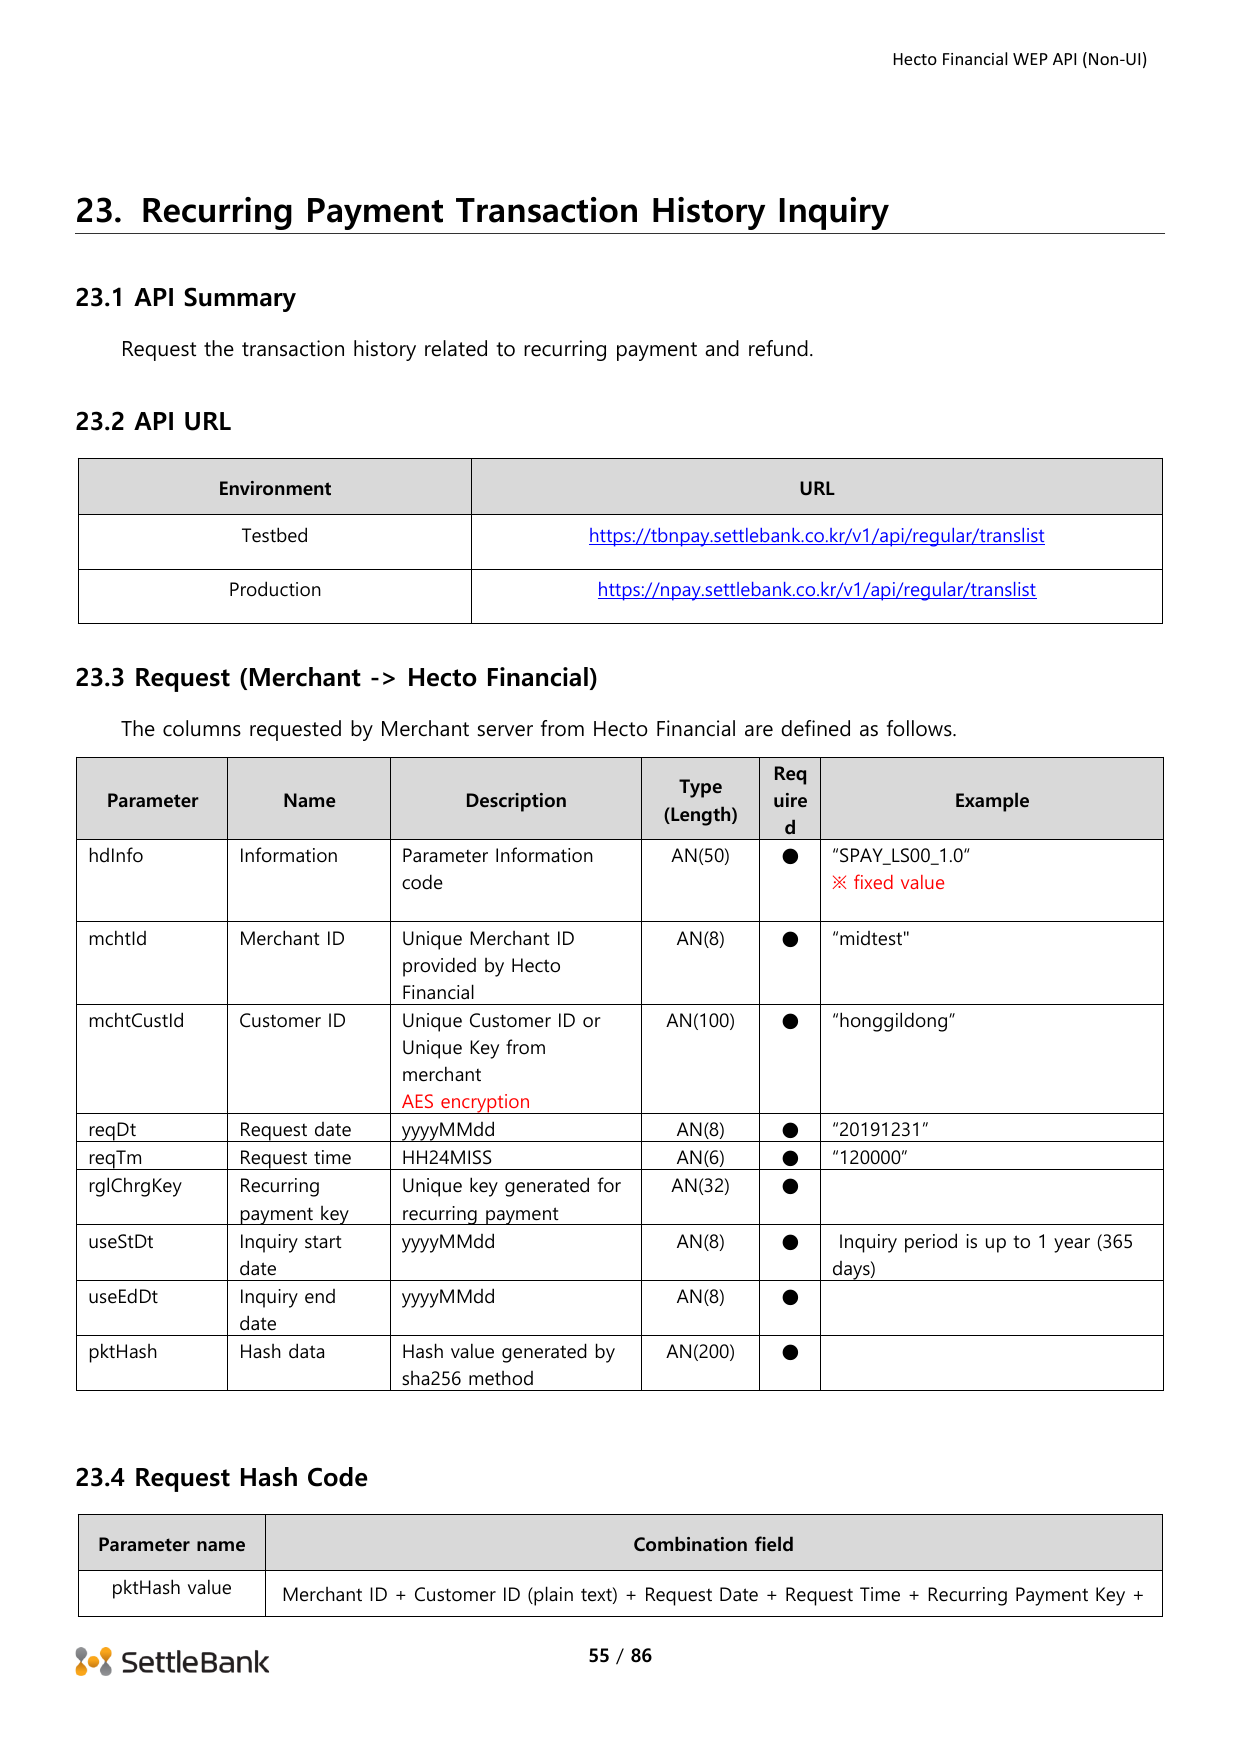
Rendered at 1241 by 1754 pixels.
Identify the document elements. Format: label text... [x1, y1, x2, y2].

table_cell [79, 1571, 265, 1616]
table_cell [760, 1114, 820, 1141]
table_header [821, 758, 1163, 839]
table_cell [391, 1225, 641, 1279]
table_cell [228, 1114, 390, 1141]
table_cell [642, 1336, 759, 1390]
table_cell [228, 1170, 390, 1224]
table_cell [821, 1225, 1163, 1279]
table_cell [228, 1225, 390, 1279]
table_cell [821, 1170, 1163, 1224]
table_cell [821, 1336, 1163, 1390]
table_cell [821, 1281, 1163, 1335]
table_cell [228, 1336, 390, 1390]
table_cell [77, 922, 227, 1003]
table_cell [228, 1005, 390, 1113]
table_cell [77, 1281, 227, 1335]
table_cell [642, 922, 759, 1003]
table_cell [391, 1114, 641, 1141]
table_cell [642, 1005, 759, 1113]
subtitle Recurring Payment Transaction History Inquiry [75, 186, 1165, 233]
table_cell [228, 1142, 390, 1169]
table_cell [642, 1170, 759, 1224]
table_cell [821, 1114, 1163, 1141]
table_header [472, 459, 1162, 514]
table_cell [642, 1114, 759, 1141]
text The columns requested by Merchant server from Hecto Financial are defined as follows. [121, 714, 1165, 741]
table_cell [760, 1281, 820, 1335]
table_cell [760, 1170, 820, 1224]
subtitle Request (Merchant -> Hecto Financial) [75, 660, 1165, 693]
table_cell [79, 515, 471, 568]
subtitle Request Hash Code [75, 1460, 1165, 1493]
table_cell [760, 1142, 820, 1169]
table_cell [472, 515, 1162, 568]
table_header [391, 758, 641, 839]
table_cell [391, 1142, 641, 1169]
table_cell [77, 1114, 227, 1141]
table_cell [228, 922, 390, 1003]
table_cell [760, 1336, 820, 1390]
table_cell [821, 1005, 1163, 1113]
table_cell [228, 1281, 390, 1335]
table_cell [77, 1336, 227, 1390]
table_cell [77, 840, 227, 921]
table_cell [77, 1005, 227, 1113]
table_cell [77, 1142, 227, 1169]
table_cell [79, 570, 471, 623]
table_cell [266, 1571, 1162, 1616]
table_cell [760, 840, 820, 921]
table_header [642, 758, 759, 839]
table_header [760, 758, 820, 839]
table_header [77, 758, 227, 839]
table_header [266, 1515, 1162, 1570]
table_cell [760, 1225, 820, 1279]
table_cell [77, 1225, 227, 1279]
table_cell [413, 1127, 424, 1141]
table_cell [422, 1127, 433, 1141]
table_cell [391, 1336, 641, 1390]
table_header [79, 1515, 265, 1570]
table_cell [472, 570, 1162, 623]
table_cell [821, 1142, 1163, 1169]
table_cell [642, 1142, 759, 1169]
text Request the transaction history related to recurring payment and refund. [121, 333, 1165, 361]
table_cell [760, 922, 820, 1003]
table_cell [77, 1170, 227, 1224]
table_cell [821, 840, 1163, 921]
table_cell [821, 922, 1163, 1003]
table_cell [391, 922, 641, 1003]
picture [75, 1647, 270, 1676]
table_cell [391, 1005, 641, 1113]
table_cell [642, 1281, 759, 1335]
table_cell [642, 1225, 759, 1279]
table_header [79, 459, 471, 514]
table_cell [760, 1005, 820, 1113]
subtitle API URL [75, 403, 1165, 437]
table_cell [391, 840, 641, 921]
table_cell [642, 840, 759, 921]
subtitle API Summary [75, 279, 1165, 313]
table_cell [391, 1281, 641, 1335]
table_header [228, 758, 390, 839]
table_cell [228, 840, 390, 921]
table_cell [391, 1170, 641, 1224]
